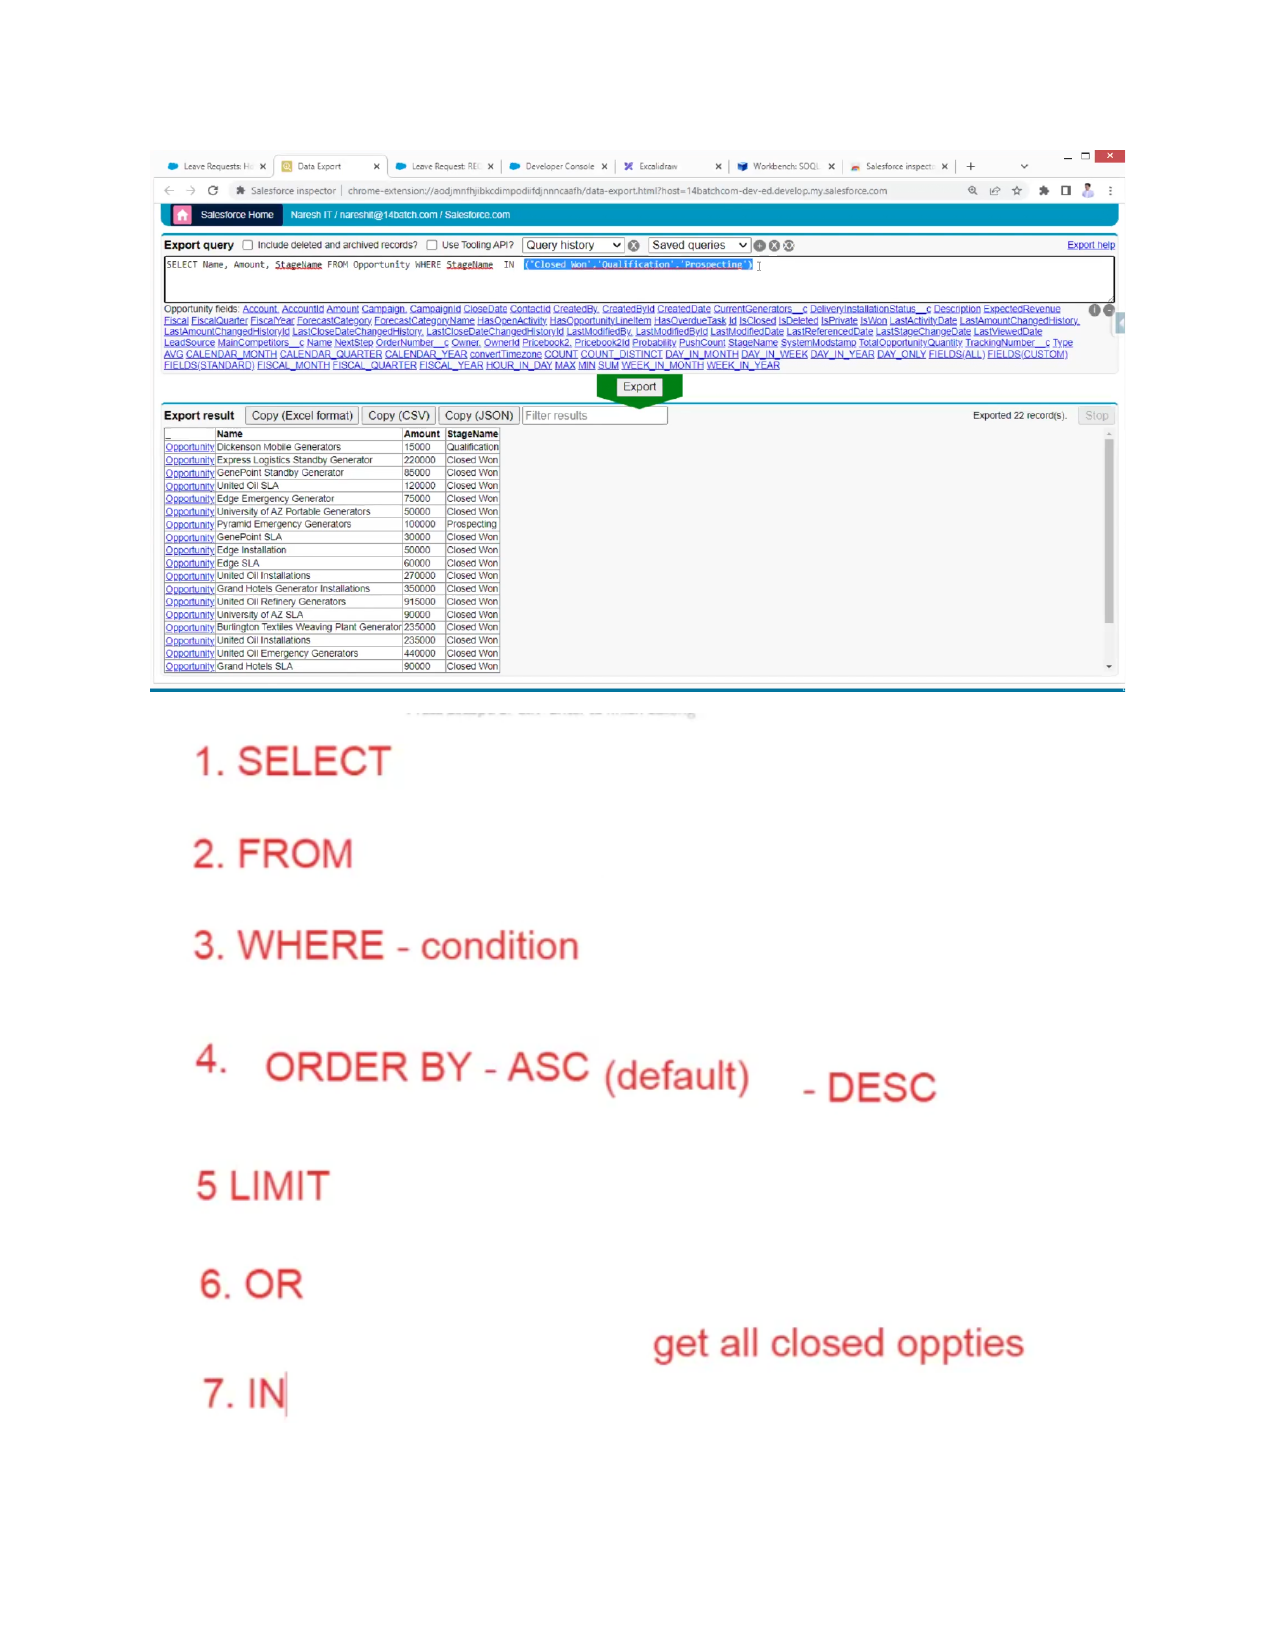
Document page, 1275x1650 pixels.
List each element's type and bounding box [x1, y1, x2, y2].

picture [150, 150, 1125, 690]
picture [150, 713, 1035, 1423]
